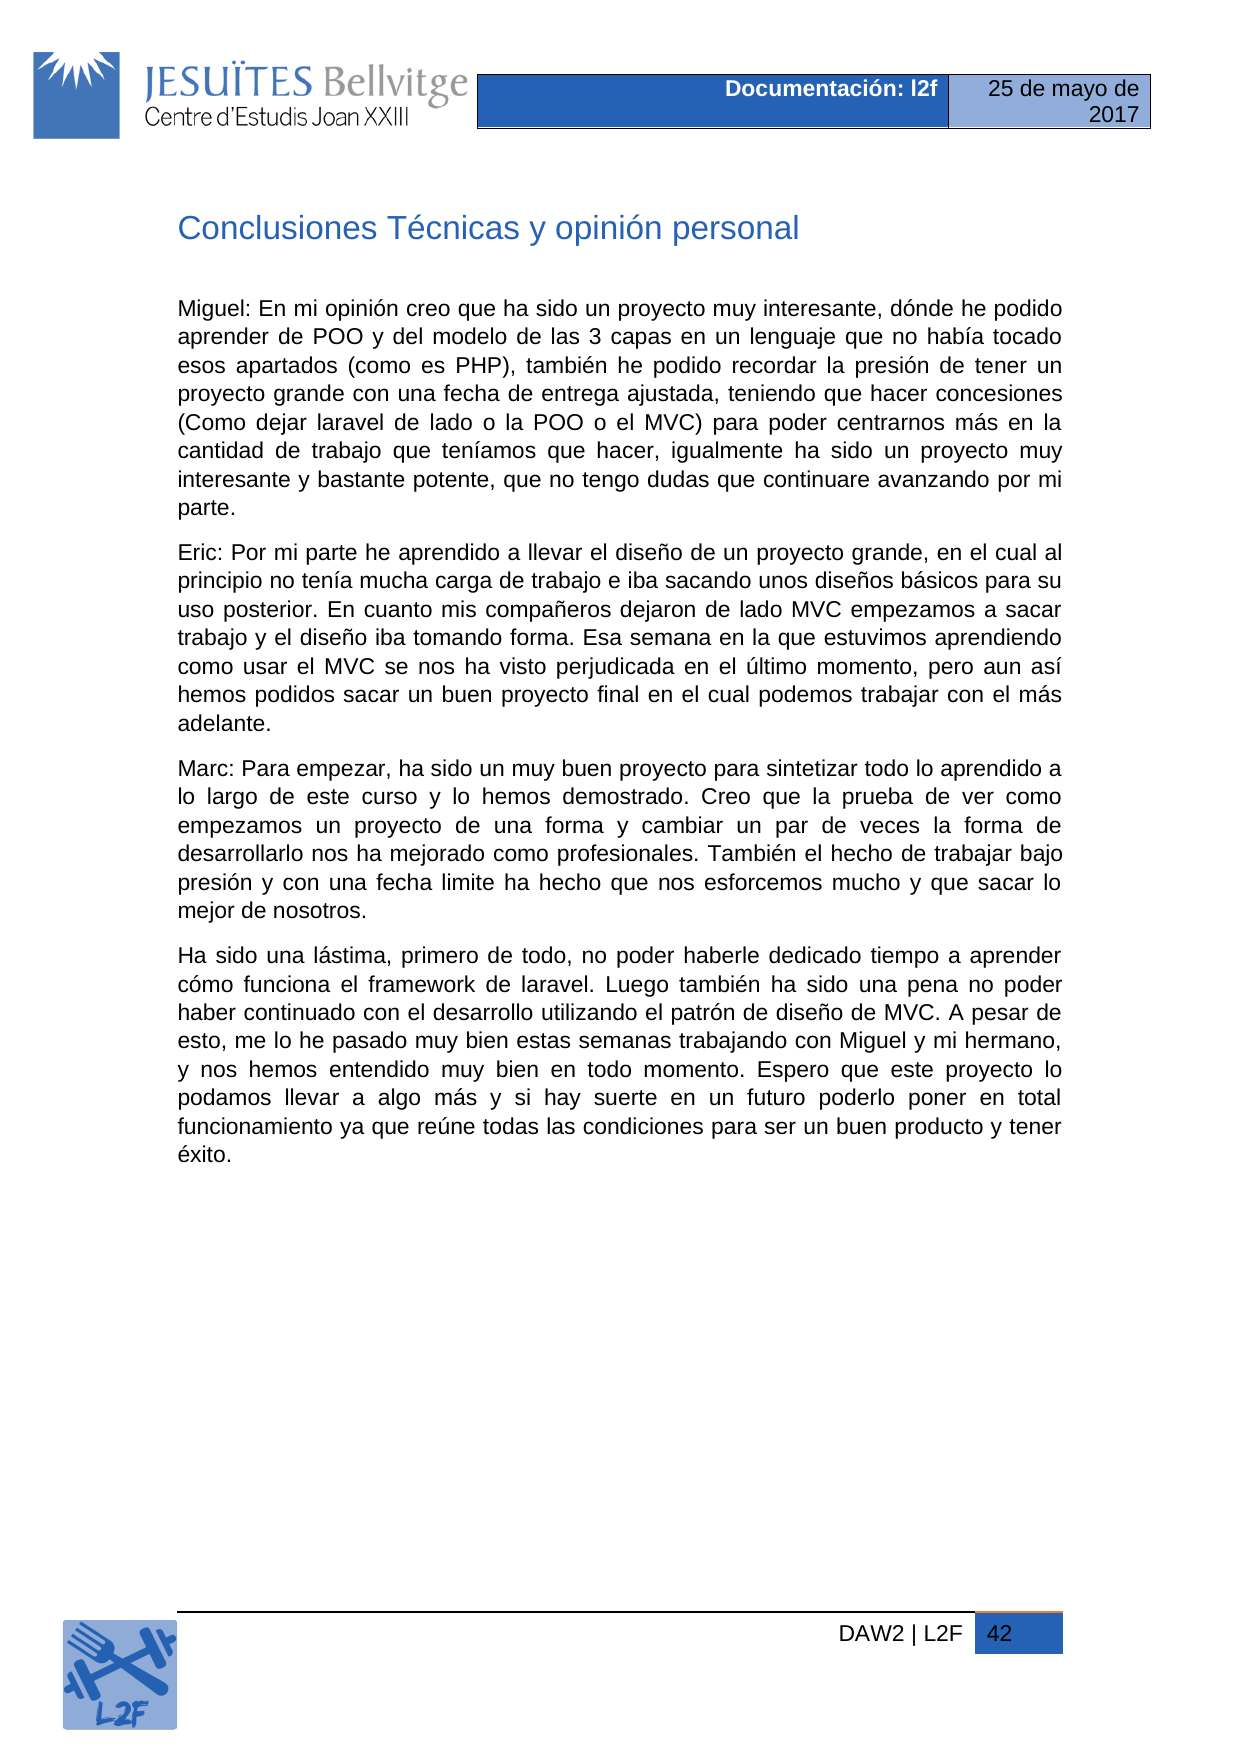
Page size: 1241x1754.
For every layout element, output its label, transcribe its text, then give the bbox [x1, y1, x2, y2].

text Ha sido una lástima, primero de todo, no poder haberle dedicado tiempo a aprender cómo funciona el framework de laravel. Luego también ha sido una pena no poder haber continuado con el desarrollo utilizando el patrón de diseño de MVC. A pesar de esto, me lo he pasado muy bien estas semanas trabajando con Miguel y mi hermano, y nos hemos entendido muy bien en todo momento. Espero que este proyecto lo podamos llevar a algo más y si hay suerte en un futuro poderlo poner en total funcionamiento ya que reúne todas las condiciones para ser un buen producto y tener éxito. [177, 942, 1063, 1167]
picture [62, 1620, 178, 1731]
text Miguel: En mi opinión creo que ha sido un proyecto muy interesante, dónde he podido aprender de POO y del modelo de las 3 capas en un lenguaje que no había tocado esos apartados (como es PHP), también he podido recordar la presión de tener un proyecto grande con una fecha de entrega ajustada, teniendo que hacer concesiones (Como dejar laravel de lado o la POO o el MVC) para poder centrarnos más en la cantidad de trabajo que teníamos que hacer, igualmente ha sido un proyecto muy interesante y bastante potente, que no tengo dudas que continuare avanzando por mi parte. [177, 295, 1063, 520]
text Eric: Por mi parte he aprendido a llevar el diseño de un proyecto grande, en el cual al principio no tenía mucha carga de trabajo e iba sacando unos diseños básicos para su uso posterior. En cuanto mis compañeros dejaron de lado MVC empezamos a sacar trabajo y el diseño iba tomando forma. Esa semana en la que estuvimos aprendiendo como usar el MVC se nos ha visto perjudicada en el último momento, pero aun así hemos podidos sacar un buen proyecto final en el cual podemos trabajar con el más adelante. [177, 539, 1063, 736]
picture [33, 52, 488, 139]
subtitle Conclusiones Técnicas y opinión personal [177, 208, 1063, 247]
text Marc: Para empezar, ha sido un muy buen proyecto para sintetizar todo lo aprendido a lo largo de este curso y lo hemos demostrado. Creo que la prueba de ver como empezamos un proyecto de una forma y cambiar un par de veces la forma de desarrollarlo nos ha mejorado como profesionales. También el hecho de trabajar bajo presión y con una fecha limite ha hecho que nos esforcemos mucho y que sacar lo mejor de nosotros. [177, 755, 1063, 923]
